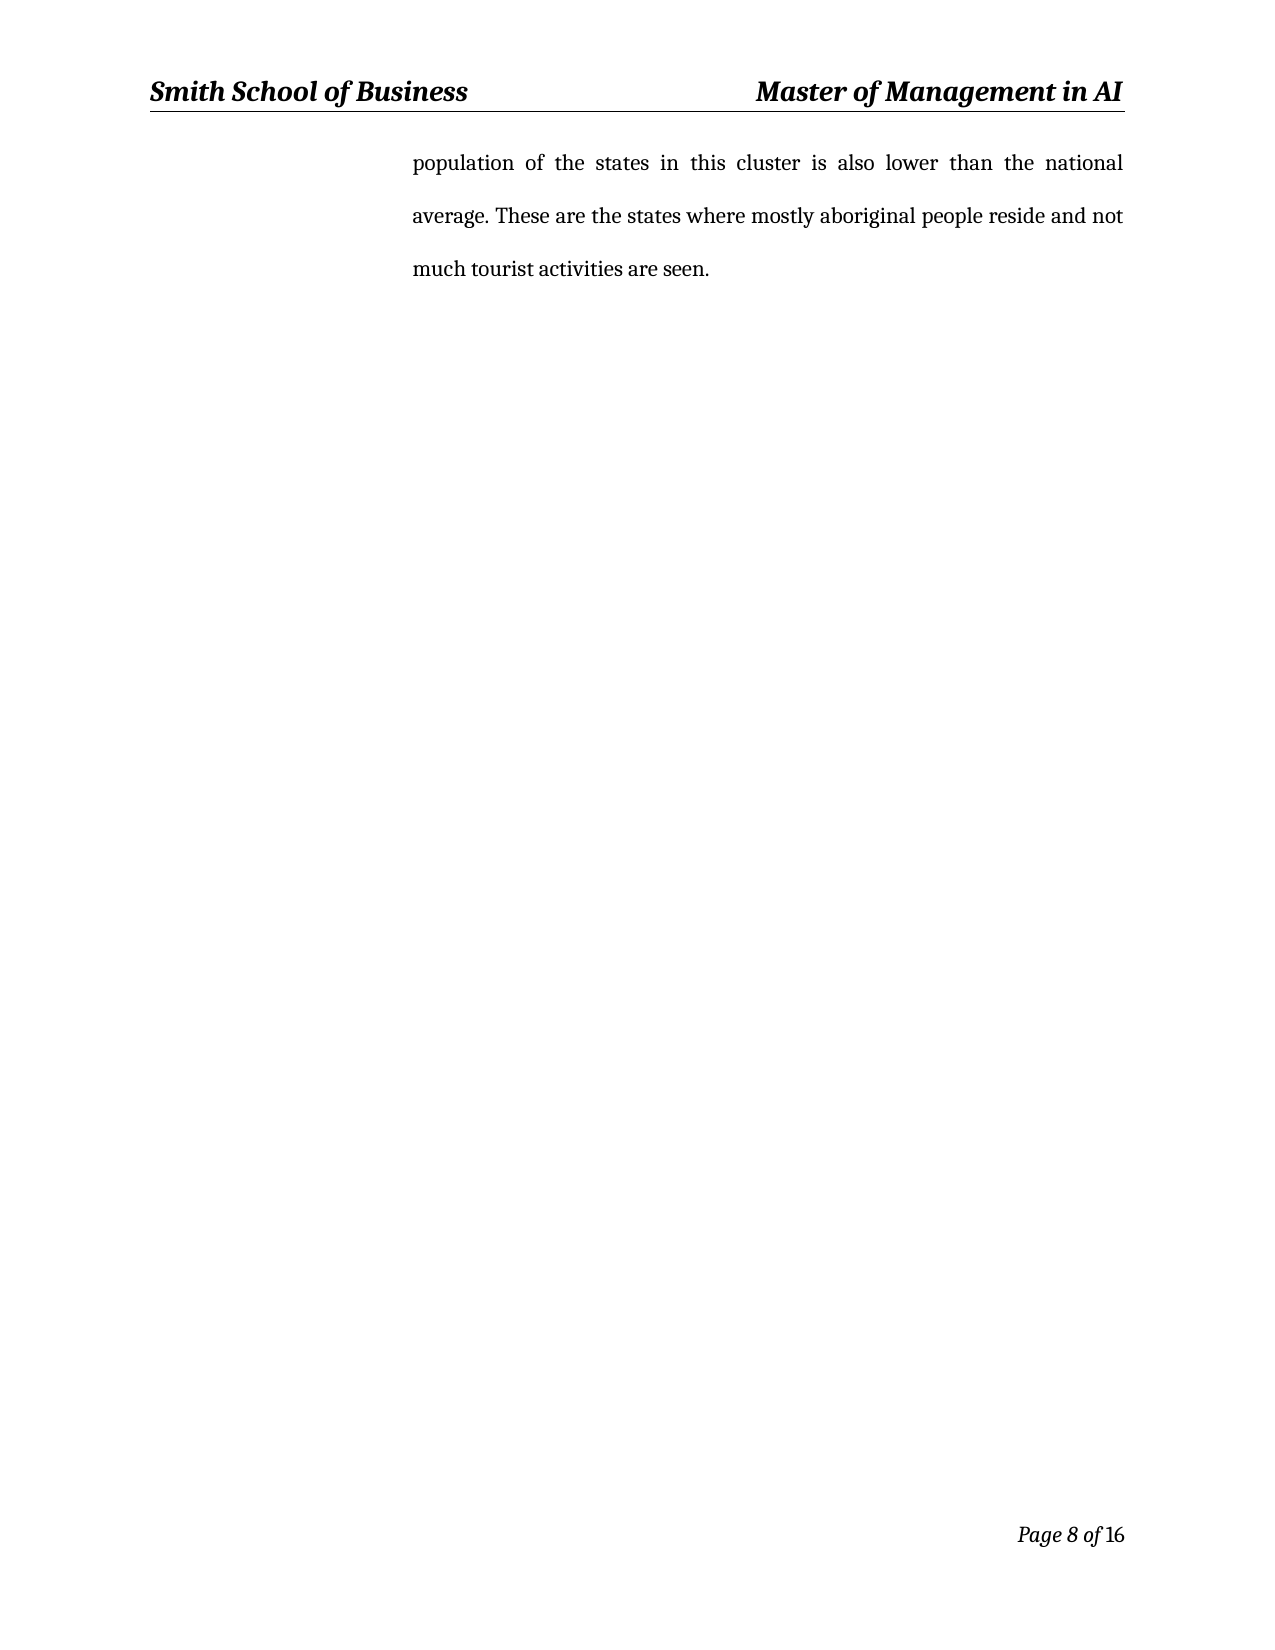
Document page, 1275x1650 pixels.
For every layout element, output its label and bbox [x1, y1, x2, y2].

list [375, 150, 1125, 282]
